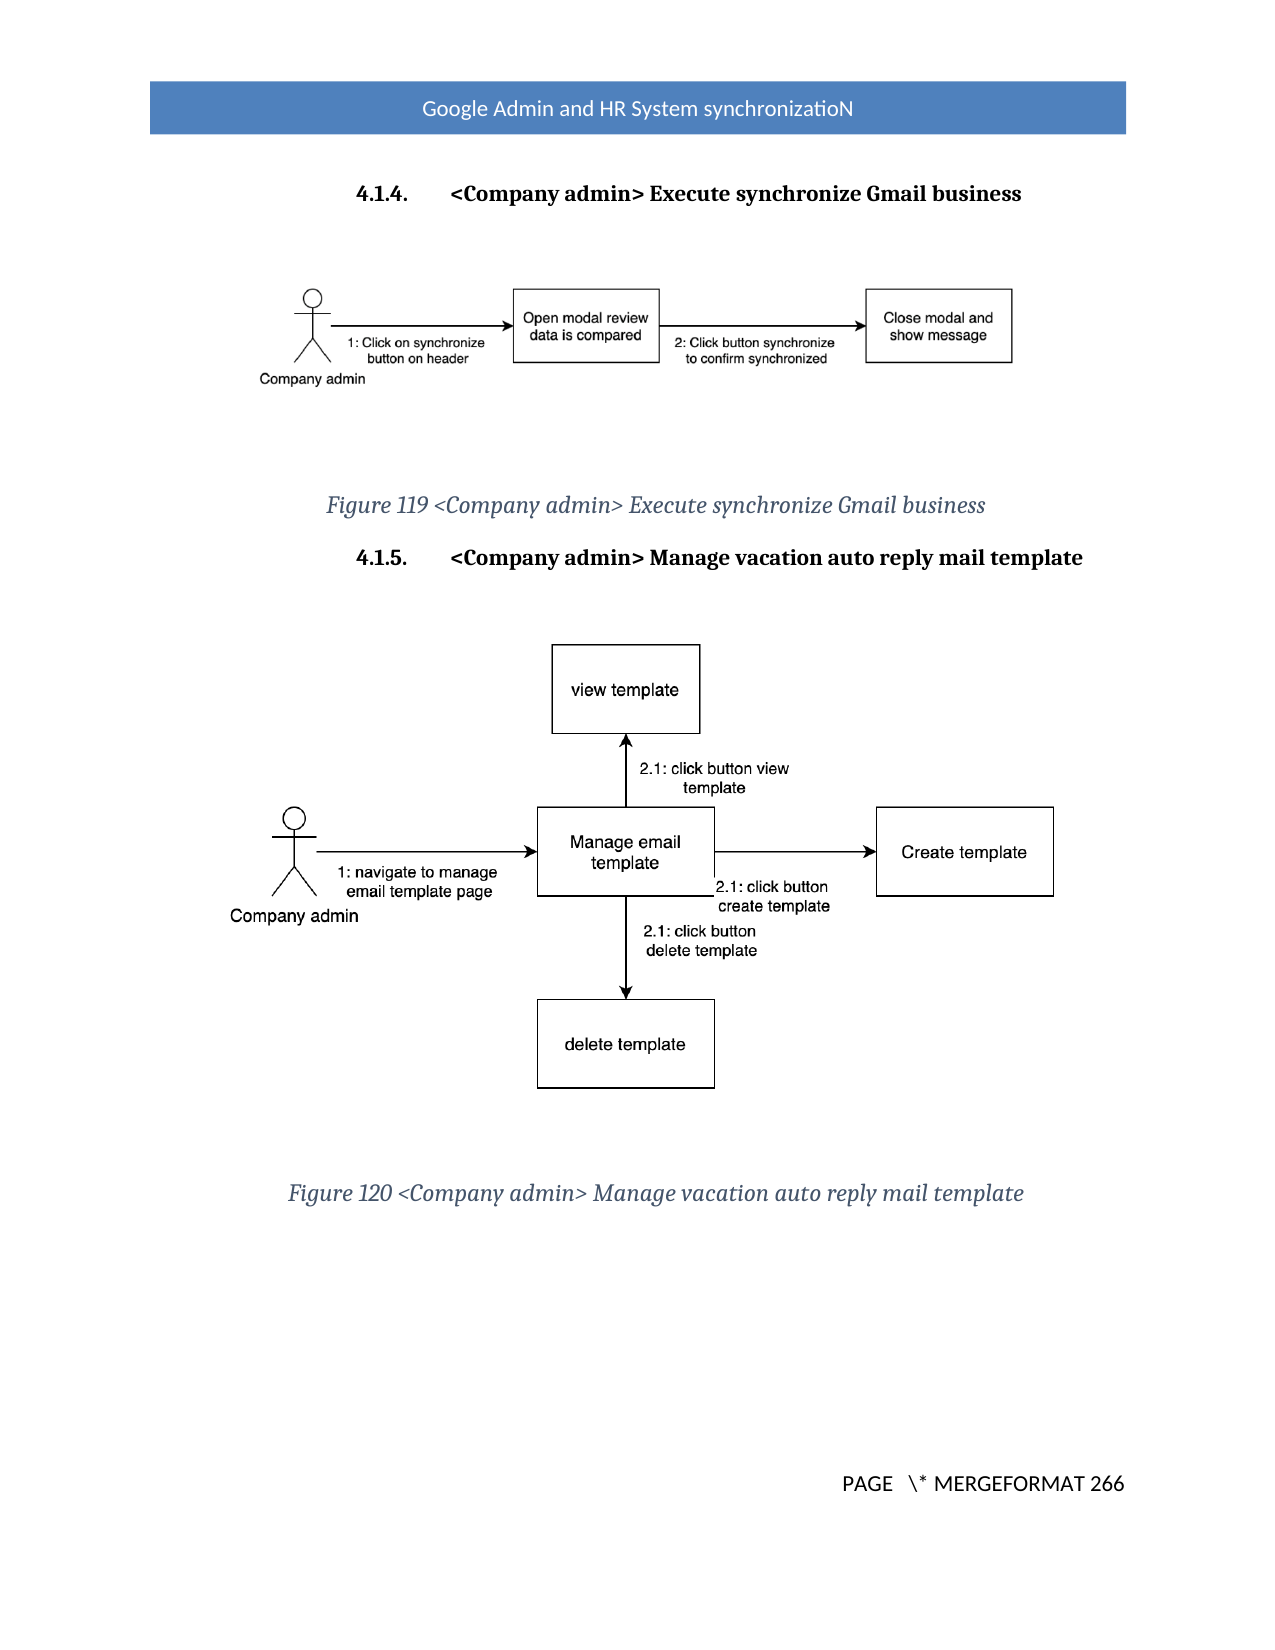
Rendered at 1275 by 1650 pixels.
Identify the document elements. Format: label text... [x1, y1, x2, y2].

subtitle <Company admin> Execute synchronize Gmail business [356, 181, 1125, 207]
picture [212, 231, 1101, 458]
subtitle <Company admin> Manage vacation auto reply mail template [356, 545, 1125, 571]
picture [187, 596, 1163, 1146]
text Figure 119 <Company admin> Execute synchronize Gmail business [187, 491, 1125, 520]
text Figure 120 <Company admin> Manage vacation auto reply mail template [187, 1179, 1125, 1207]
